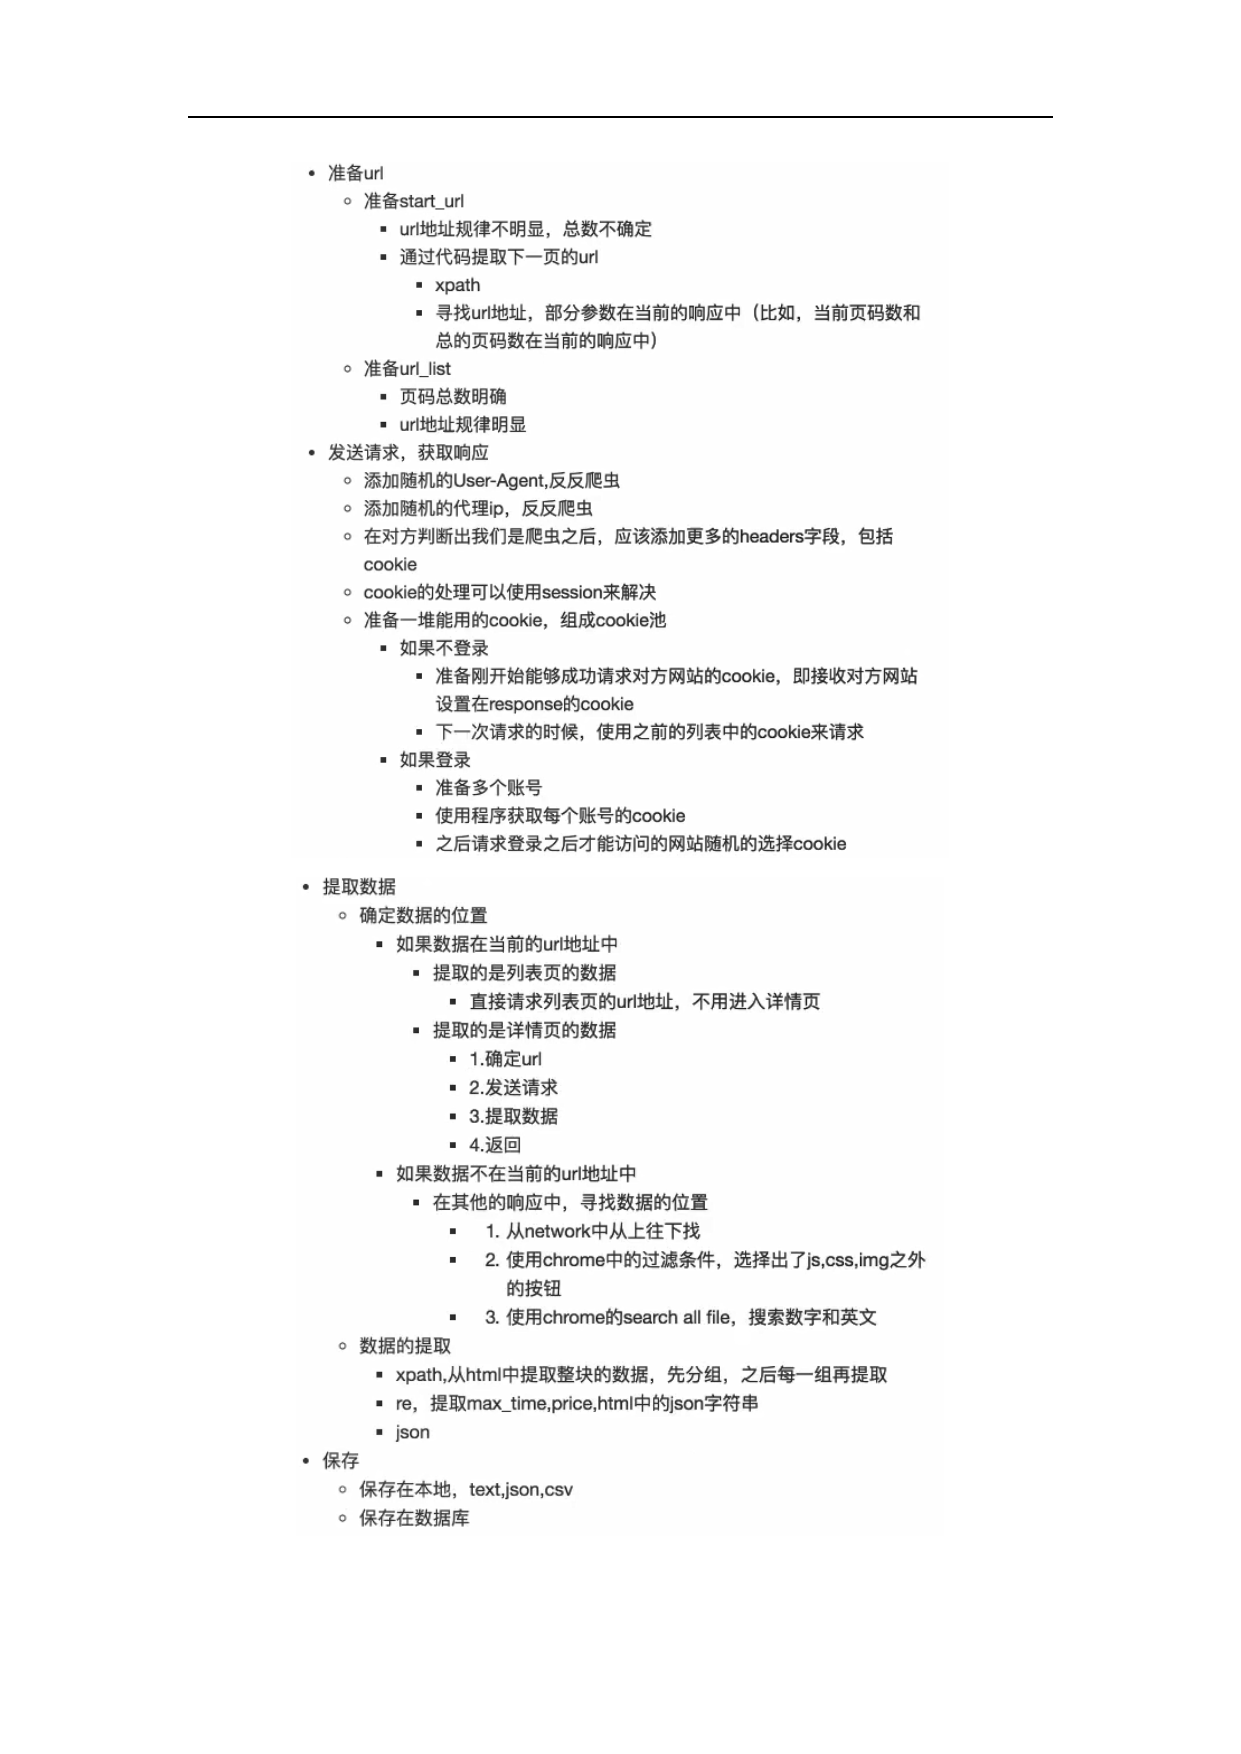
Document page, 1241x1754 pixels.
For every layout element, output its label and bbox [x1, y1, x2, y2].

picture [290, 162, 950, 858]
picture [295, 877, 945, 1536]
